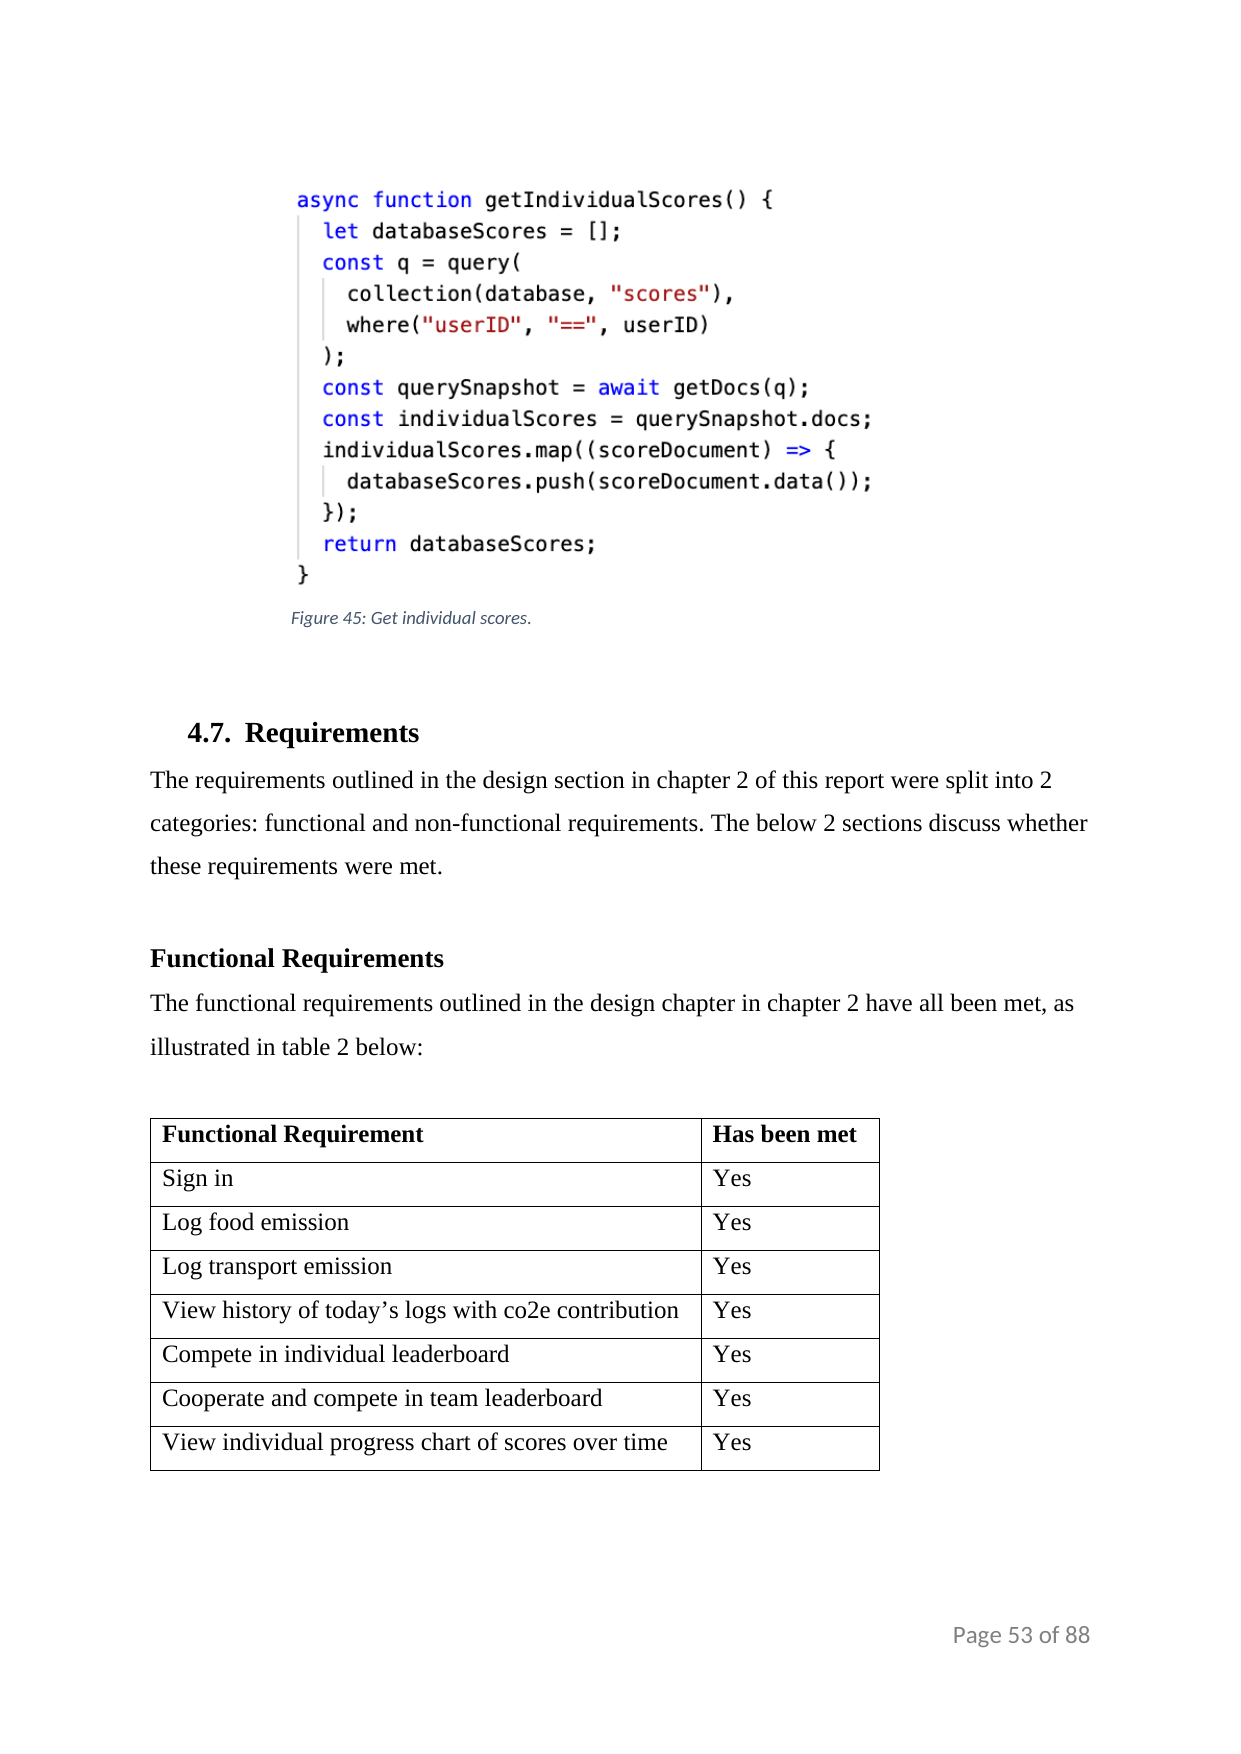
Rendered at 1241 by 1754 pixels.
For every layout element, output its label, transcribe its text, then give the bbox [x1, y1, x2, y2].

table_cell Log transport emission [151, 1251, 701, 1294]
subtitle Functional Requirements [150, 942, 1090, 973]
table_cell Compete in individual leaderboard [151, 1339, 701, 1382]
table_cell View history of today’s logs with co2e contribution [151, 1295, 701, 1338]
table_cell Cooperate and compete in team leaderboard [151, 1383, 701, 1426]
table_cell Yes [702, 1295, 879, 1338]
text The functional requirements outlined in the design chapter in chapter 2 have all been met, as illustrated in table 2 below: [150, 988, 1090, 1060]
table_cell Yes [702, 1163, 879, 1206]
table_header Has been met [702, 1119, 879, 1162]
picture [290, 180, 881, 594]
text The requirements outlined in the design section in chapter 2 of this report were split into 2 categories: functional and non-functional requirements. The below 2 sections discuss whether these requirements were met. [150, 765, 1090, 880]
table_cell Yes [702, 1339, 879, 1382]
table_cell Yes [702, 1207, 879, 1250]
table_header Functional Requirement [151, 1119, 701, 1162]
subtitle Requirements [187, 715, 1090, 748]
table_cell Yes [702, 1383, 879, 1426]
table_cell Yes [702, 1427, 879, 1470]
table_cell Sign in [151, 1163, 701, 1206]
table_cell Yes [702, 1251, 879, 1294]
table_cell Log food emission [151, 1207, 701, 1250]
table_cell View individual progress chart of scores over time [151, 1427, 701, 1470]
